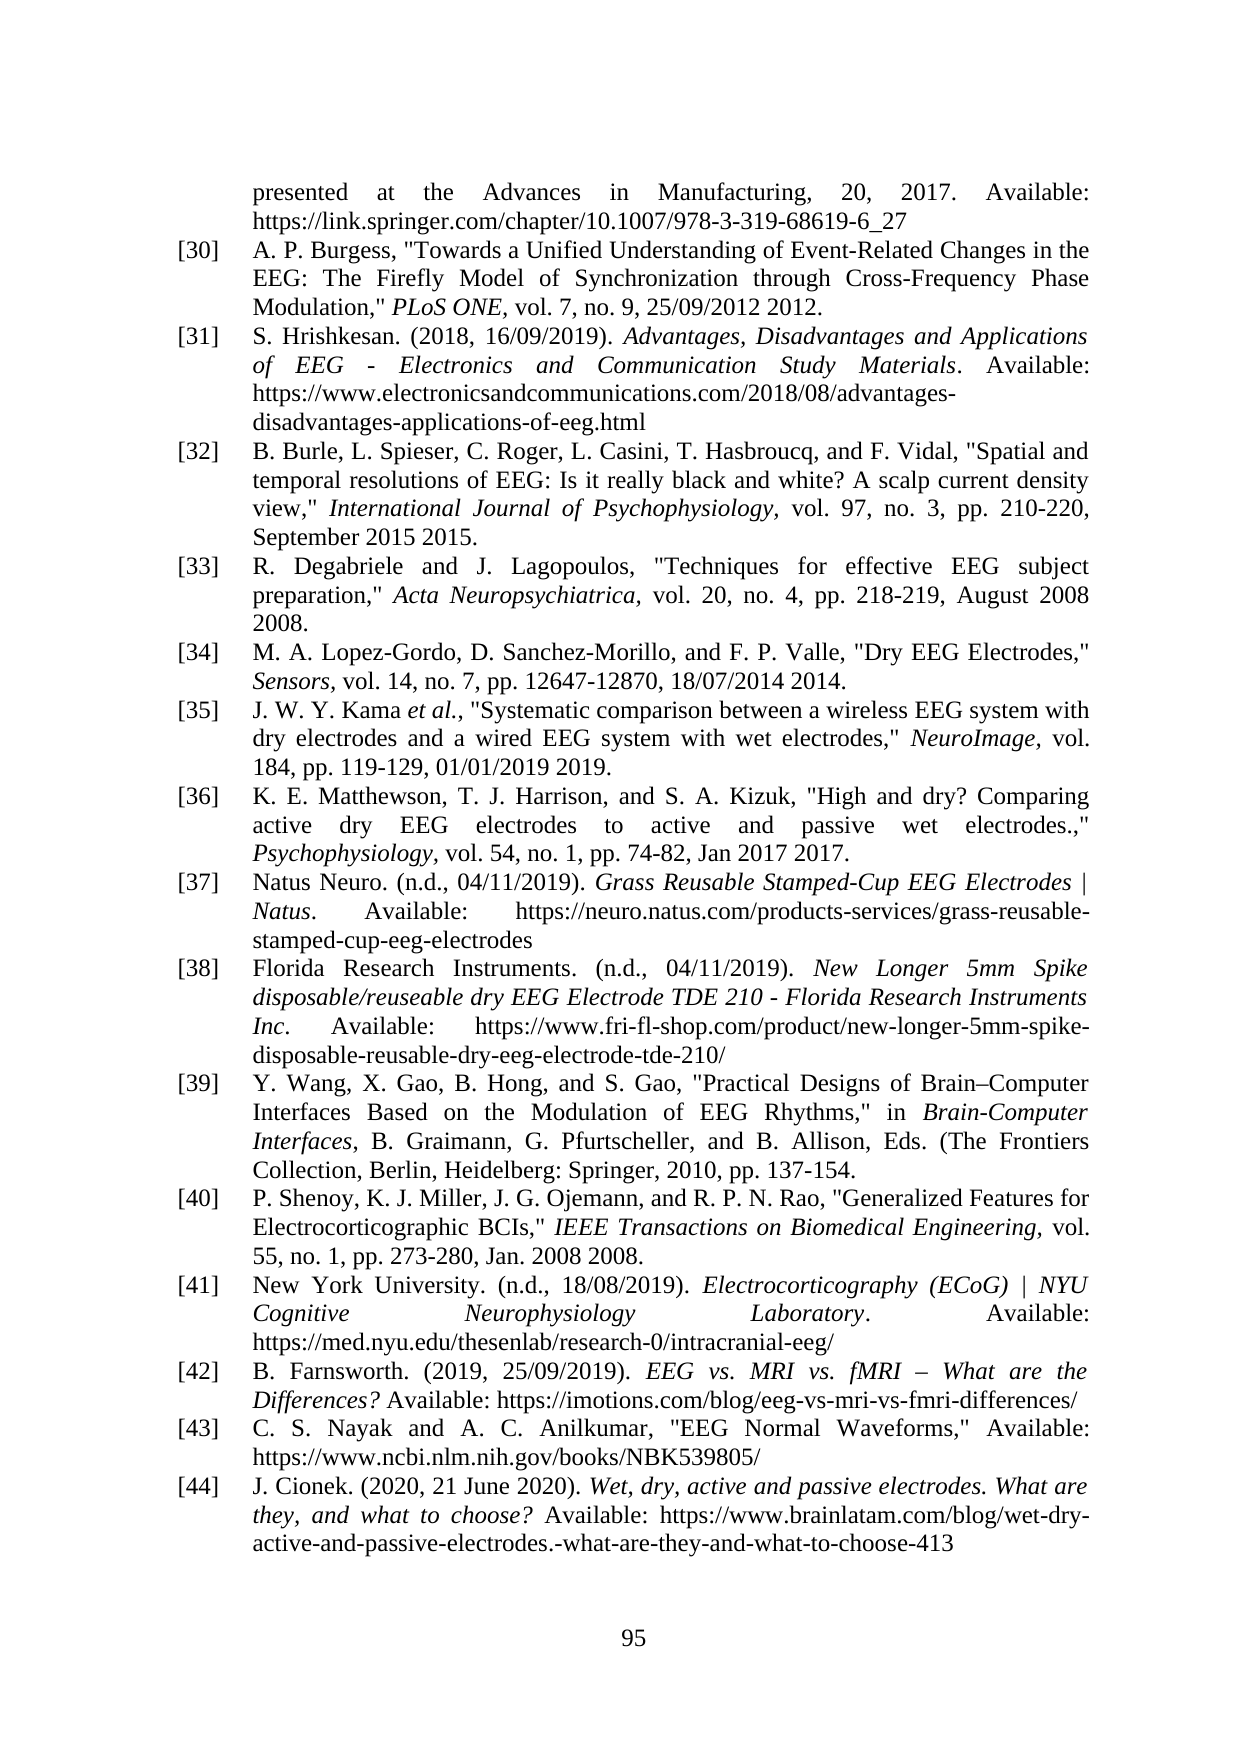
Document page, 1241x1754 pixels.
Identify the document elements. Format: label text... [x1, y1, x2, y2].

text [30] A. P. Burgess, "Towards a Unified Understanding of Event-Related Changes in the EEG: The Firefly Model of Synchronization through Cross-Frequency Phase Modulation," PLoS ONE, vol. 7, no. 9, 25/09/2012 2012. [177, 235, 1090, 321]
text [44] J. Cionek. (2020, 21 June 2020). Wet, dry, active and passive electrodes. What are they, and what to choose? Available: https://www.brainlatam.com/blog/wet-dry-active-and-passive-electrodes.-what-are-they-and-what-to-choose-413 [177, 1471, 1090, 1557]
text [37] Natus Neuro. (n.d., 04/11/2019). Grass Reusable Stamped-Cup EEG Electrodes | Natus. Available: https://neuro.natus.com/products-services/grass-reusable-stamped-cup-eeg-electrodes [177, 867, 1090, 953]
text [43] C. S. Nayak and A. C. Anilkumar, "EEG Normal Waveforms," Available: https://www.ncbi.nlm.nih.gov/books/NBK539805/ [177, 1413, 1090, 1471]
text [31] S. Hrishkesan. (2018, 16/09/2019). Advantages, Disadvantages and Applications of EEG - Electronics and Communication Study Materials. Available: https://www.electronicsandcommunications.com/2018/08/advantages-disadvantages-applications-of-eeg.html [177, 321, 1090, 436]
text [33] R. Degabriele and J. Lagopoulos, "Techniques for effective EEG subject preparation," Acta Neuropsychiatrica, vol. 20, no. 4, pp. 218-219, August 2008 2008. [177, 551, 1090, 637]
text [177, 177, 1090, 235]
text [32] B. Burle, L. Spieser, C. Roger, L. Casini, T. Hasbroucq, and F. Vidal, "Spatial and temporal resolutions of EEG: Is it really black and white? A scalp current density view," International Journal of Psychophysiology, vol. 97, no. 3, pp. 210-220, September 2015 2015. [177, 436, 1090, 551]
text [40] P. Shenoy, K. J. Miller, J. G. Ojemann, and R. P. N. Rao, "Generalized Features for Electrocorticographic BCIs," IEEE Transactions on Biomedical Engineering, vol. 55, no. 1, pp. 273-280, Jan. 2008 2008. [177, 1183, 1090, 1270]
text [42] B. Farnsworth. (2019, 25/09/2019). EEG vs. MRI vs. fMRI – What are the Differences? Available: https://imotions.com/blog/eeg-vs-mri-vs-fmri-differences/ [177, 1356, 1090, 1413]
text [39] Y. Wang, X. Gao, B. Hong, and S. Gao, "Practical Designs of Brain–Computer Interfaces Based on the Modulation of EEG Rhythms," in Brain-Computer Interfaces, B. Graimann, G. Pfurtscheller, and B. Allison, Eds. (The Frontiers Collection, Berlin, Heidelberg: Springer, 2010, pp. 137-154. [177, 1068, 1090, 1183]
text [36] K. E. Matthewson, T. J. Harrison, and S. A. Kizuk, "High and dry? Comparing active dry EEG electrodes to active and passive wet electrodes.," Psychophysiology, vol. 54, no. 1, pp. 74-82, Jan 2017 2017. [177, 781, 1090, 867]
text [35] J. W. Y. Kama et al., "Systematic comparison between a wireless EEG system with dry electrodes and a wired EEG system with wet electrodes," NeuroImage, vol. 184, pp. 119-129, 01/01/2019 2019. [177, 695, 1090, 781]
text [34] M. A. Lopez-Gordo, D. Sanchez-Morillo, and F. P. Valle, "Dry EEG Electrodes," Sensors, vol. 14, no. 7, pp. 12647-12870, 18/07/2014 2014. [177, 637, 1090, 695]
text [41] New York University. (n.d., 18/08/2019). Electrocorticography (ECoG) | NYU Cognitive Neurophysiology Laboratory. Available: https://med.nyu.edu/thesenlab/research-0/intracranial-eeg/ [177, 1270, 1090, 1356]
text [38] Florida Research Instruments. (n.d., 04/11/2019). New Longer 5mm Spike disposable/reuseable dry EEG Electrode TDE 210 - Florida Research Instruments Inc. Available: https://www.fri-fl-shop.com/product/new-longer-5mm-spike-disposable-reusable-dry-eeg-electrode-tde-210/ [177, 953, 1090, 1068]
